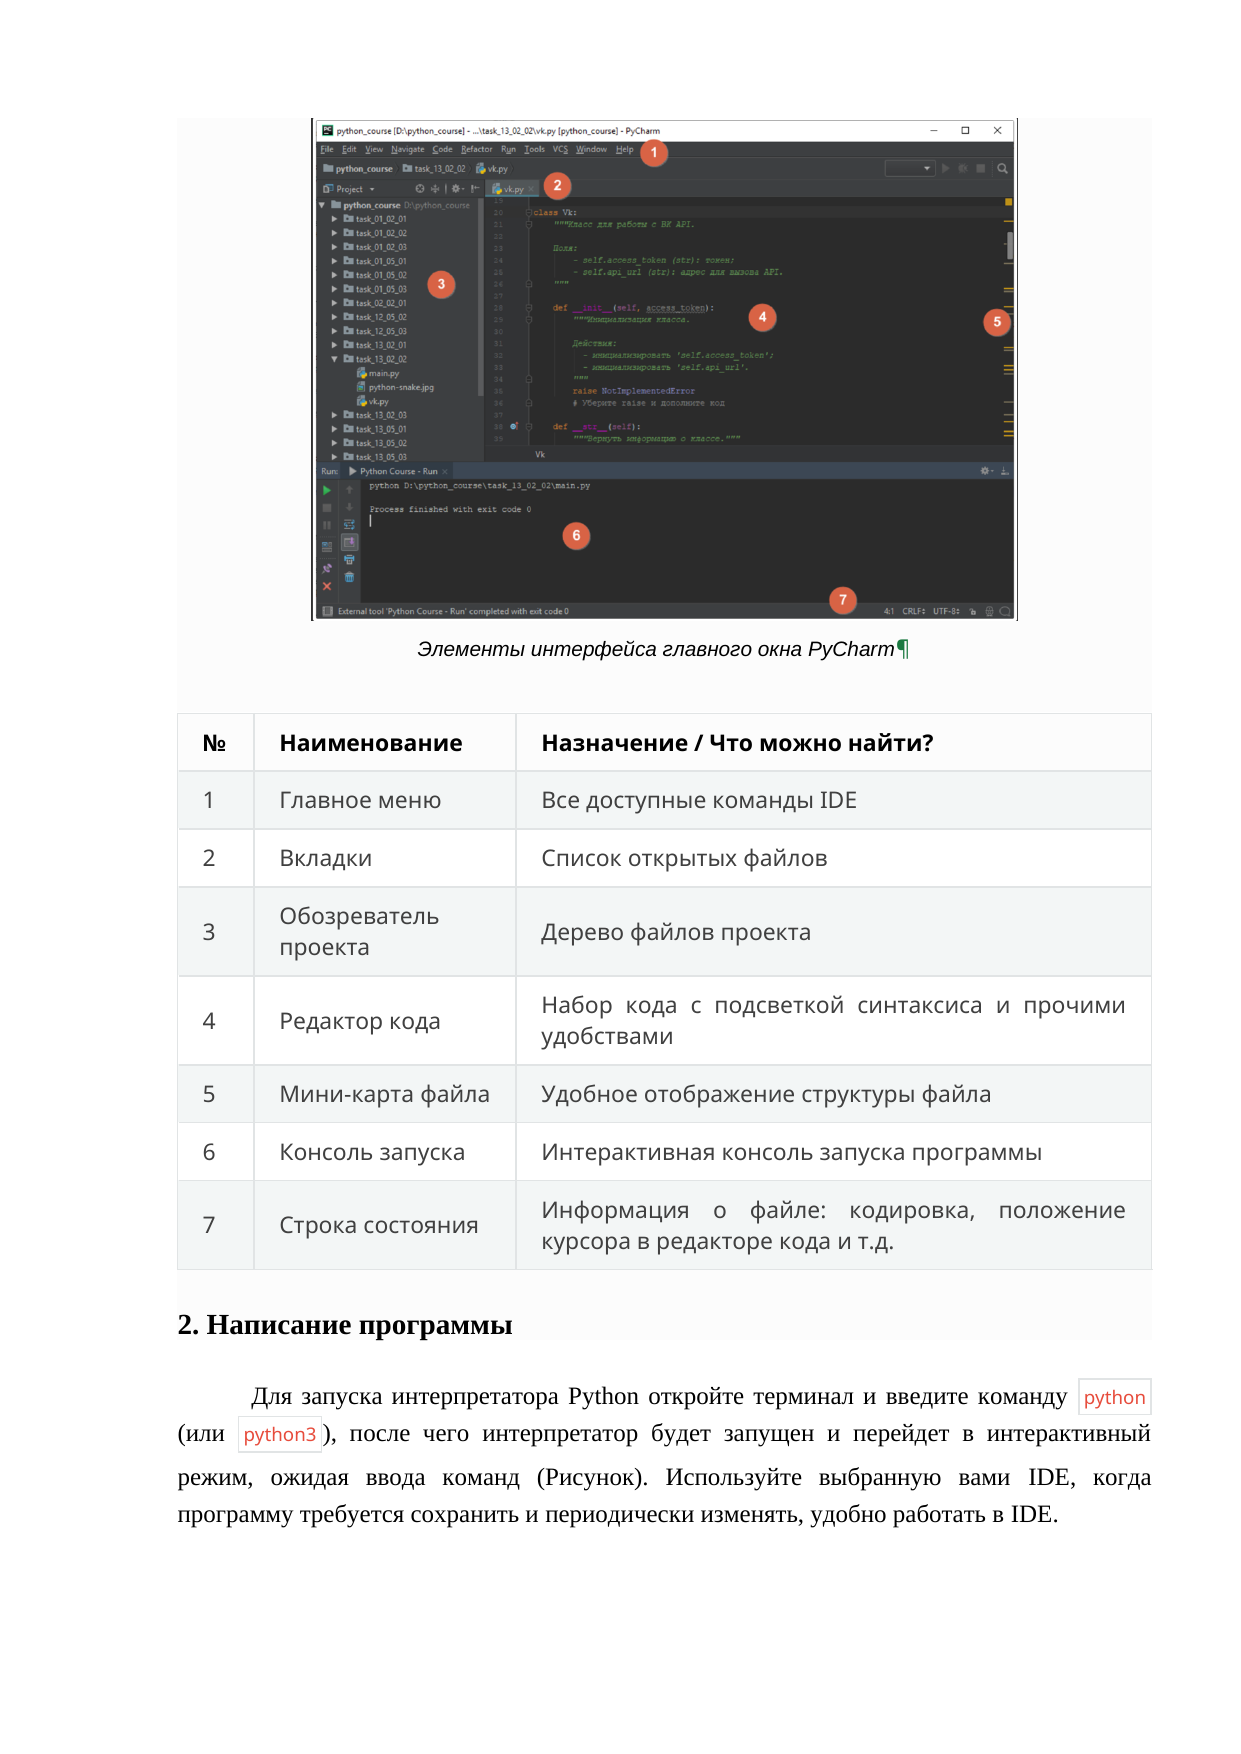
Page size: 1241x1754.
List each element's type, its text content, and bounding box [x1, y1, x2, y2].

table_cell Все доступные команды IDE [517, 772, 1151, 828]
table_cell Строка состояния [255, 1181, 515, 1269]
table_cell 7 [178, 1181, 253, 1269]
picture [311, 118, 1018, 621]
table_cell Информация о файле: кодировка, положение курсора в редакторе кода и т.д. [517, 1181, 1151, 1269]
table_cell Мини-карта файла [255, 1066, 515, 1122]
table_cell Удобное отображение структуры файла [517, 1066, 1151, 1122]
table_cell № [178, 714, 253, 770]
table_header Элементы интерфейса главного окна PyCharm¶ [177, 620, 1152, 712]
table_cell 3 [178, 887, 253, 975]
table_cell Редактор кода [255, 977, 515, 1064]
text 2. Написание программы [177, 1307, 1152, 1340]
table_cell Список открытых файлов [517, 830, 1151, 886]
table_cell 2 [178, 829, 253, 886]
text Для запуска интерпретатора Python откройте терминал и введите команду python (или python3), после чего интерпретатор будет запущен и перейдет в интерактивный режим, ожидая ввода команд (Рисунок). Используйте выбранную вами IDE, когда программу требуется сохранить и периодически изменять, удобно работать в IDE. [177, 1378, 1152, 1528]
table_cell 4 [178, 976, 253, 1064]
table_cell Интерактивная консоль запуска программы [517, 1123, 1151, 1180]
table_cell Вкладки [255, 830, 515, 886]
table_cell 5 [178, 1065, 253, 1122]
table_cell Набор кода с подсветкой синтаксиса и прочими удобствами [517, 977, 1151, 1064]
table_cell Наименование [255, 714, 515, 770]
table_cell 1 [178, 771, 253, 828]
table_cell Дерево файлов проекта [517, 888, 1151, 975]
table_cell Назначение / Что можно найти? [517, 714, 1151, 770]
table_cell Обозреватель проекта [255, 888, 515, 975]
table_cell Главное меню [255, 772, 515, 828]
table_cell 6 [178, 1123, 253, 1180]
table_cell Консоль запуска [255, 1123, 515, 1180]
